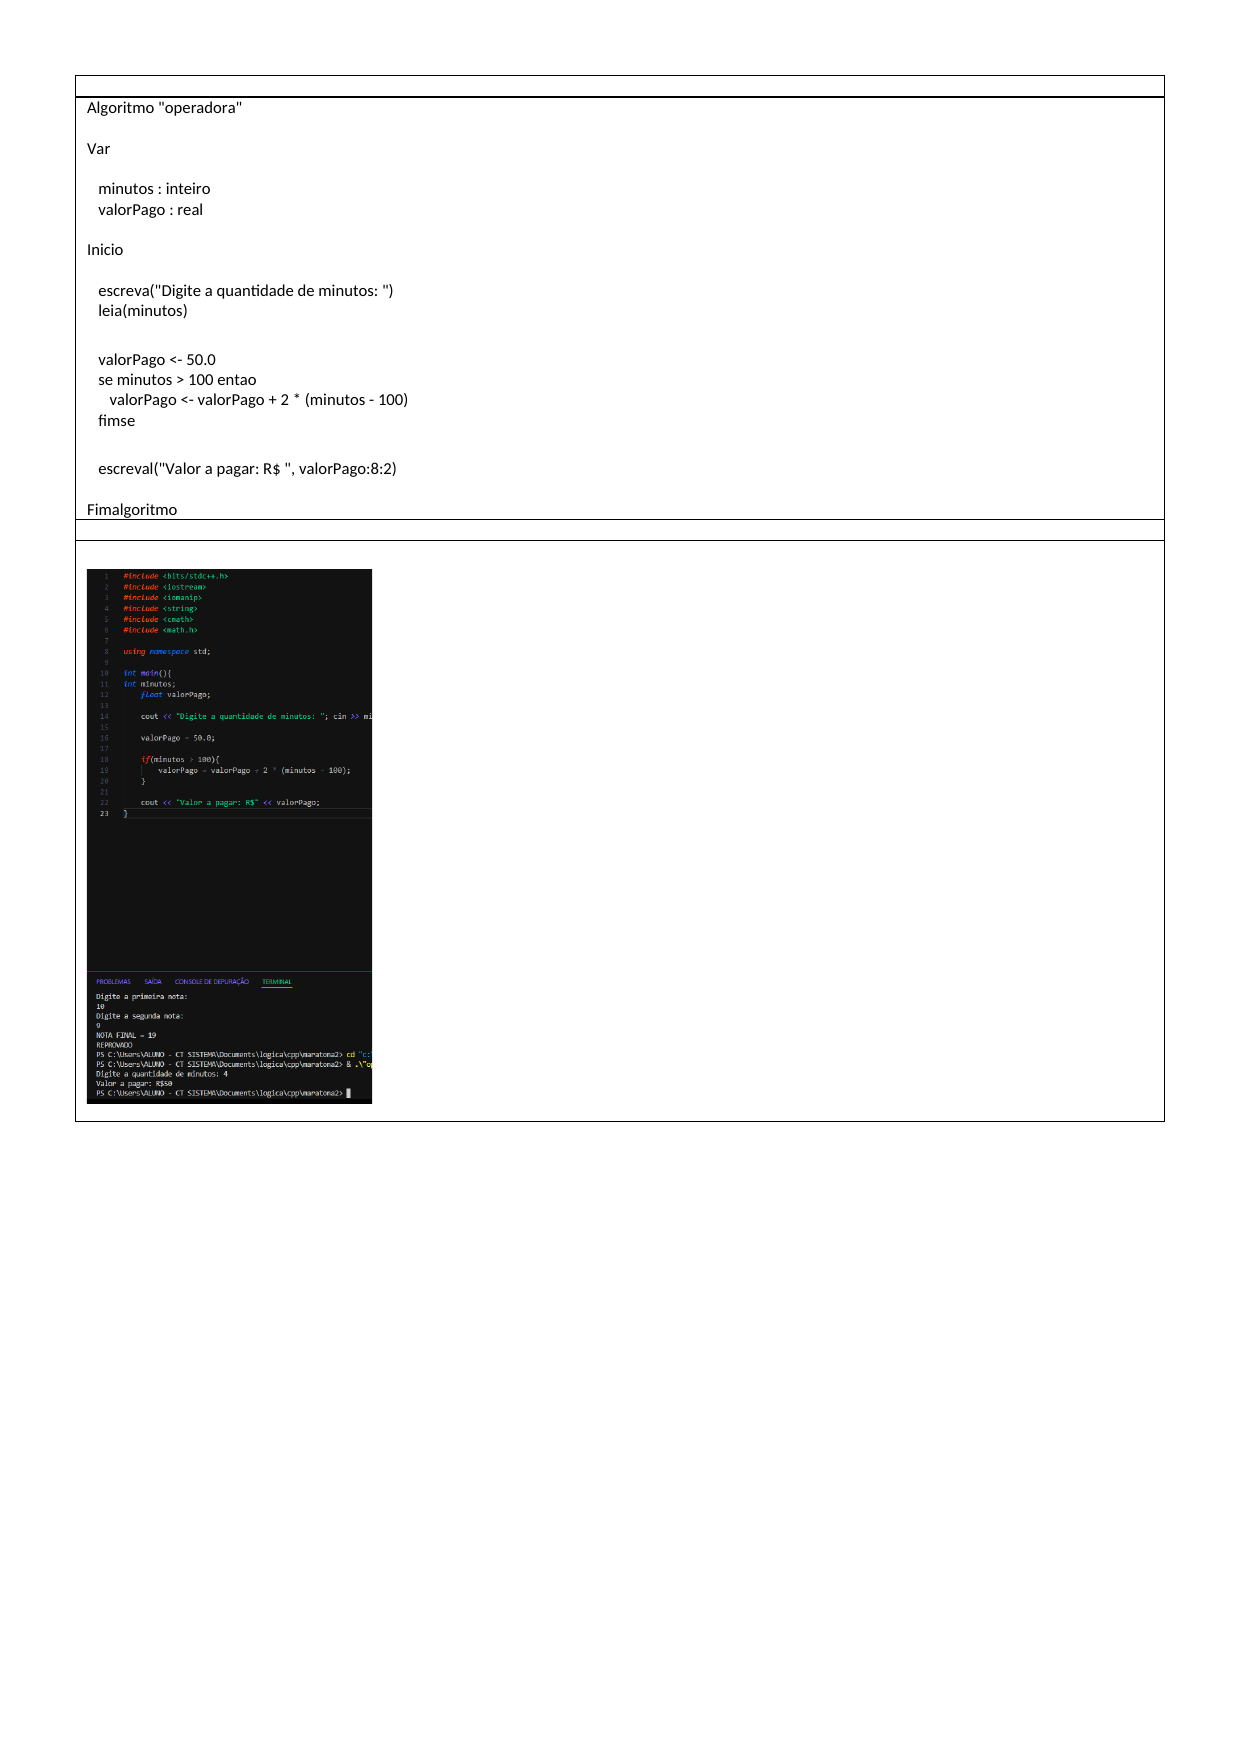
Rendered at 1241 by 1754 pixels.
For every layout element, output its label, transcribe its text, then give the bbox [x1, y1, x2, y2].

table_cell [76, 541, 1164, 1121]
table_cell Algoritmo "operadora" Var minutos : inteiro valorPago : real Inicio escreva("Digite a quantidade de minutos: ") leia(minutos) valorPago <- 50.0 se minutos > 100 entao valorPago <- valorPago + 2 * (minutos - 100) fimse escreval("Valor a pagar: R$ ", valorPago:8:2) Fimalgoritmo [76, 98, 1164, 519]
table_header [76, 76, 1164, 96]
picture [86, 569, 373, 1104]
table_cell [76, 520, 1164, 540]
